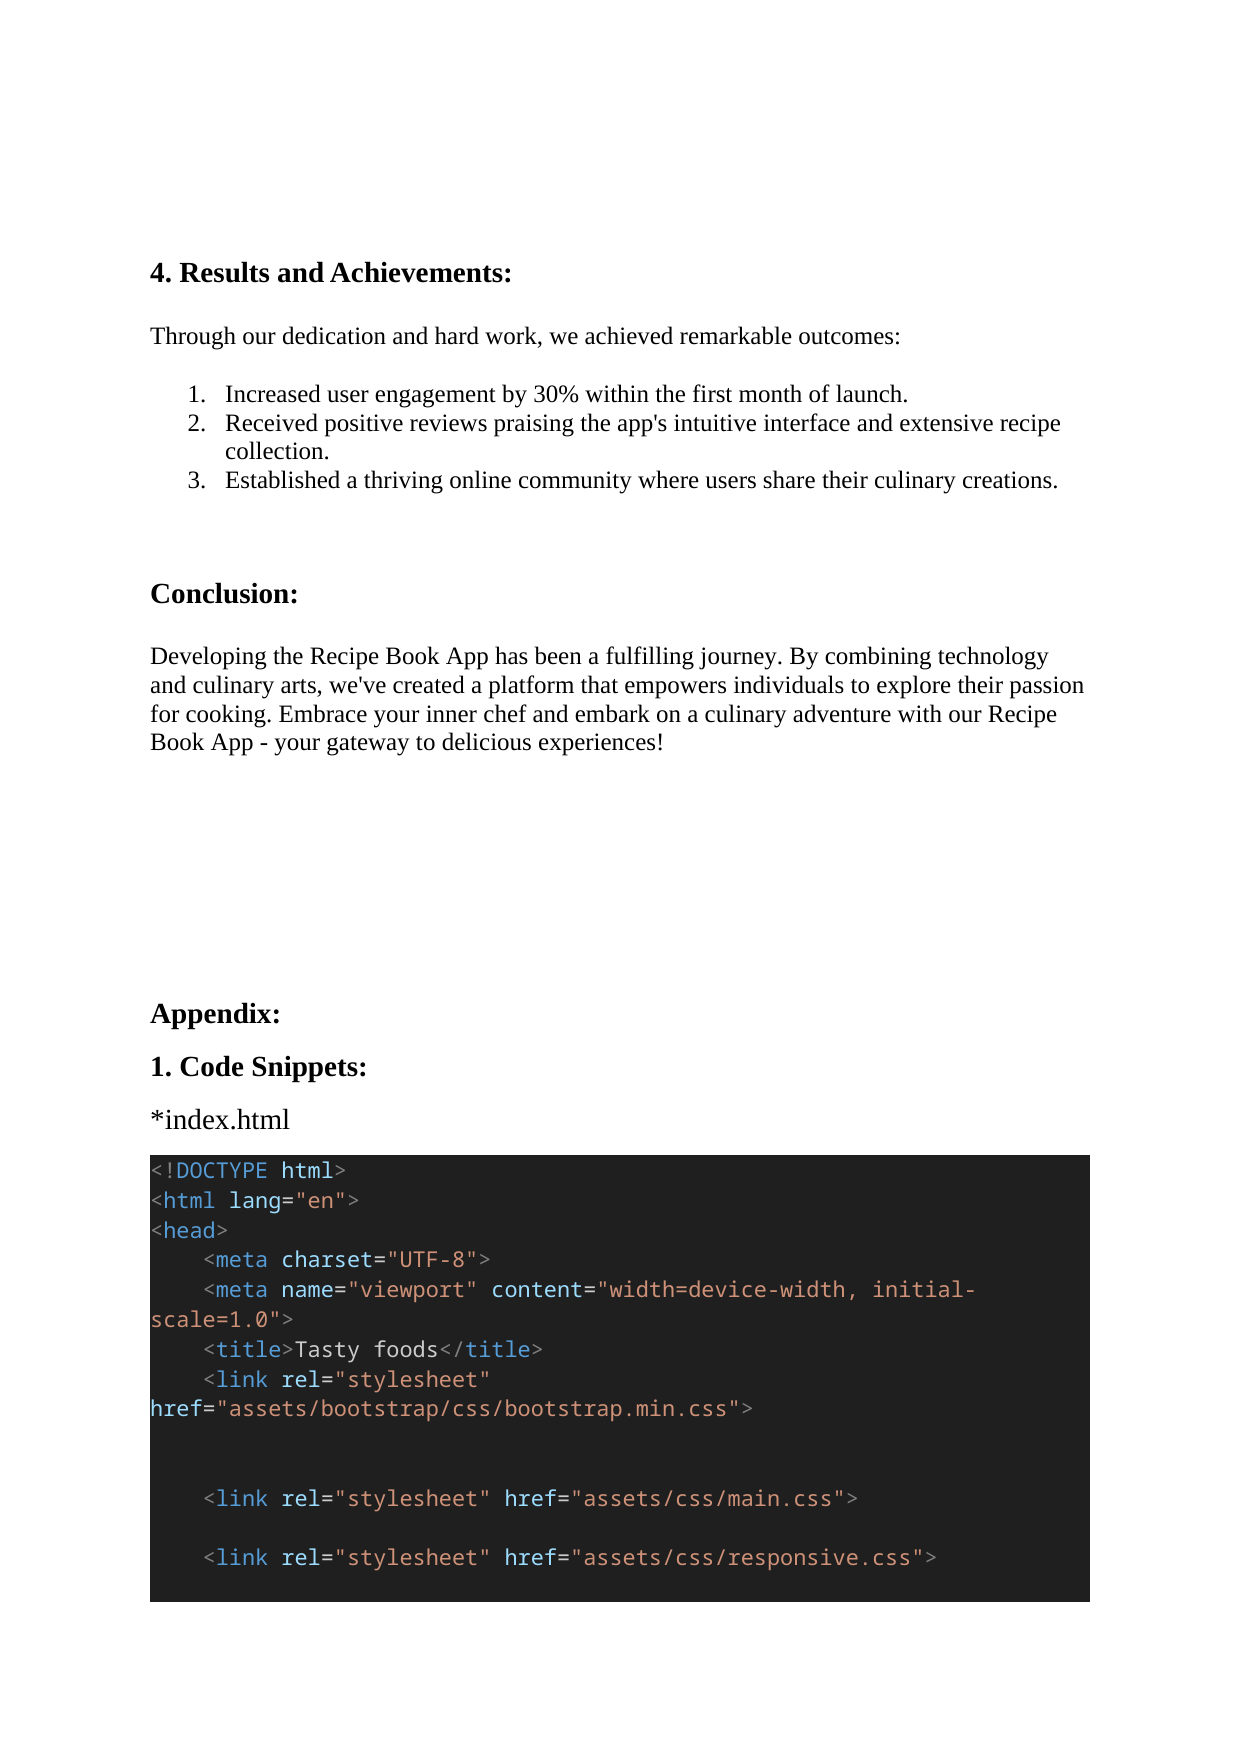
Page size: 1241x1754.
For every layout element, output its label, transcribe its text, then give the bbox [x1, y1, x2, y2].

text <link rel="stylesheet" href="assets/css/responsive.css"> [150, 1542, 1090, 1572]
list Received positive reviews praising the app's intuitive interface and extensive recipe collection. [187, 408, 1090, 465]
text Through our dedication and hard work, we achieved remarkable outcomes: [150, 321, 1090, 350]
text <meta name="viewport" content="width=device-width, initial-scale=1.0"> [150, 1274, 1090, 1334]
text <head> [150, 1214, 1090, 1244]
text *index.html [150, 1102, 1090, 1136]
text Developing the Recipe Book App has been a fulfilling journey. By combining technology and culinary arts, we've created a platform that empowers individuals to explore their passion for cooking. Embrace your inner chef and embark on a culinary adventure with our Recipe Book App - your gateway to delicious experiences! [150, 641, 1090, 756]
text <!DOCTYPE html> [150, 1155, 1090, 1185]
text <meta charset="UTF-8"> [150, 1244, 1090, 1274]
list Increased user engagement by 30% within the first month of launch. [187, 379, 1090, 408]
text Conclusion: [150, 576, 1090, 609]
list Established a thriving online community where users share their culinary creations. [187, 465, 1090, 494]
text <link rel="stylesheet" href="assets/bootstrap/css/bootstrap.min.css"> [150, 1363, 1090, 1423]
text 1. Code Snippets: [150, 1049, 1090, 1083]
text <title>Tasty foods</title> [150, 1334, 1090, 1363]
text Appendix: [150, 997, 1090, 1030]
text <link rel="stylesheet" href="assets/css/main.css"> [150, 1483, 1090, 1512]
text 4. Results and Achievements: [150, 256, 1090, 289]
text <html lang="en"> [150, 1185, 1090, 1214]
